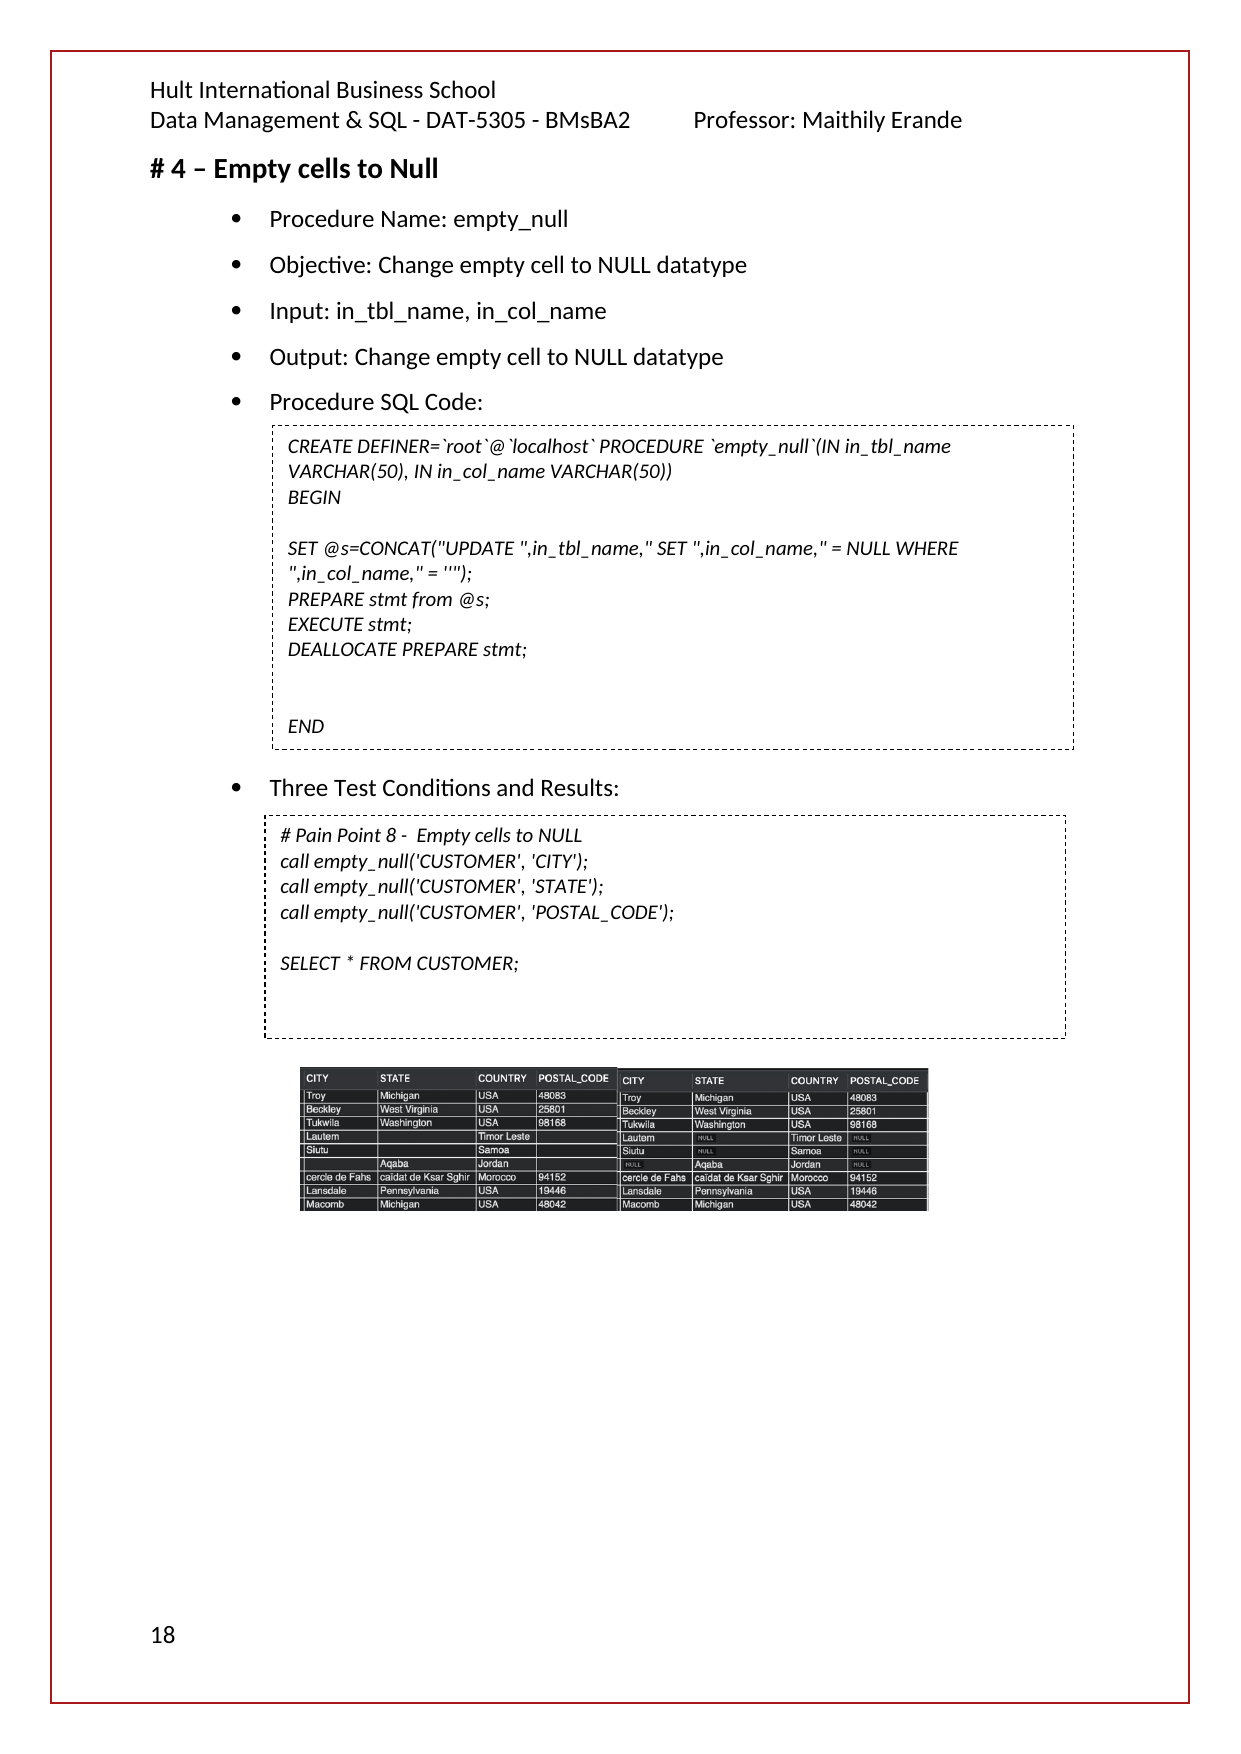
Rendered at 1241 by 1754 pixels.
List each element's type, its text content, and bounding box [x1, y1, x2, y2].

list Three Test Conditions and Results: [232, 772, 1090, 803]
list Objective: Change empty cell to NULL datatype [232, 249, 1090, 280]
list Procedure SQL Code: [232, 386, 1090, 417]
list Output: Change empty cell to NULL datatype [232, 341, 1090, 371]
list Procedure Name: empty_null [232, 203, 1090, 234]
list Input: in_tbl_name, in_col_name [232, 295, 1090, 325]
text # 4 – Empty cells to Null [150, 150, 1090, 186]
picture [300, 1067, 929, 1211]
